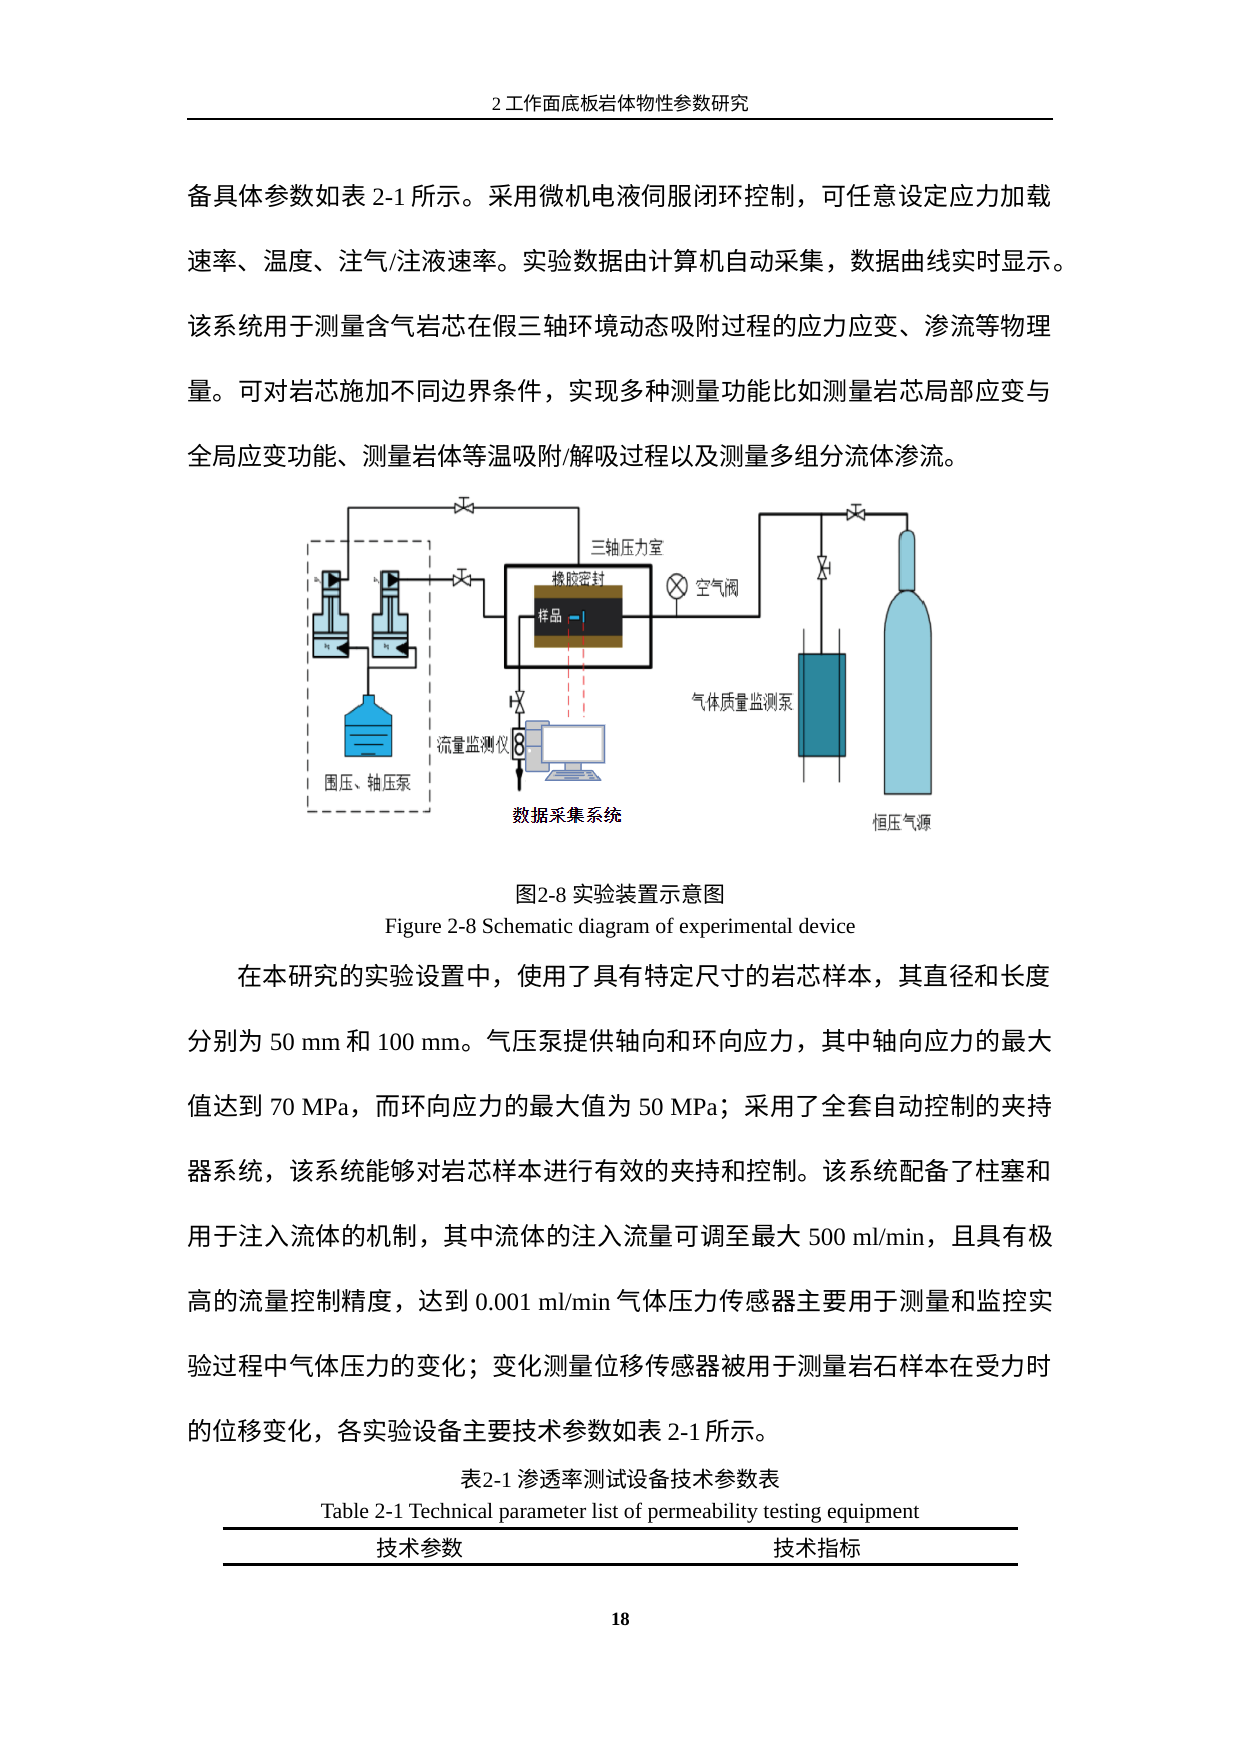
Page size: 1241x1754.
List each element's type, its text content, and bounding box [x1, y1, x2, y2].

text 在本研究的实验设置中，使用了具有特定尺寸的岩芯样本，其直径和长度分别为50 mm和100 mm。气压泵提供轴向和环向应力，其中轴向应力的最大值达到70 MPa，而环向应力的最大值为50 MPa；采用了全套自动控制的夹持器系统，该系统能够对岩芯样本进行有效的夹持和控制。该系统配备了柱塞和用于注入流体的机制，其中流体的注入流量可调至最大500 ml/min，且具有极高的流量控制精度，达到0.001 ml/min气体压力传感器主要用于测量和监控实验过程中气体压力的变化；变化测量位移传感器被用于测量岩石样本在受力时的位移变化，各实验设备主要技术参数如表2-1所示。 [187, 942, 1053, 1462]
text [187, 162, 1053, 487]
text 表2-1 渗透率测试设备技术参数表 [187, 1462, 1053, 1494]
picture [295, 487, 945, 851]
table_header 技术指标 [617, 1530, 1018, 1563]
table_header 技术参数 [223, 1530, 617, 1563]
